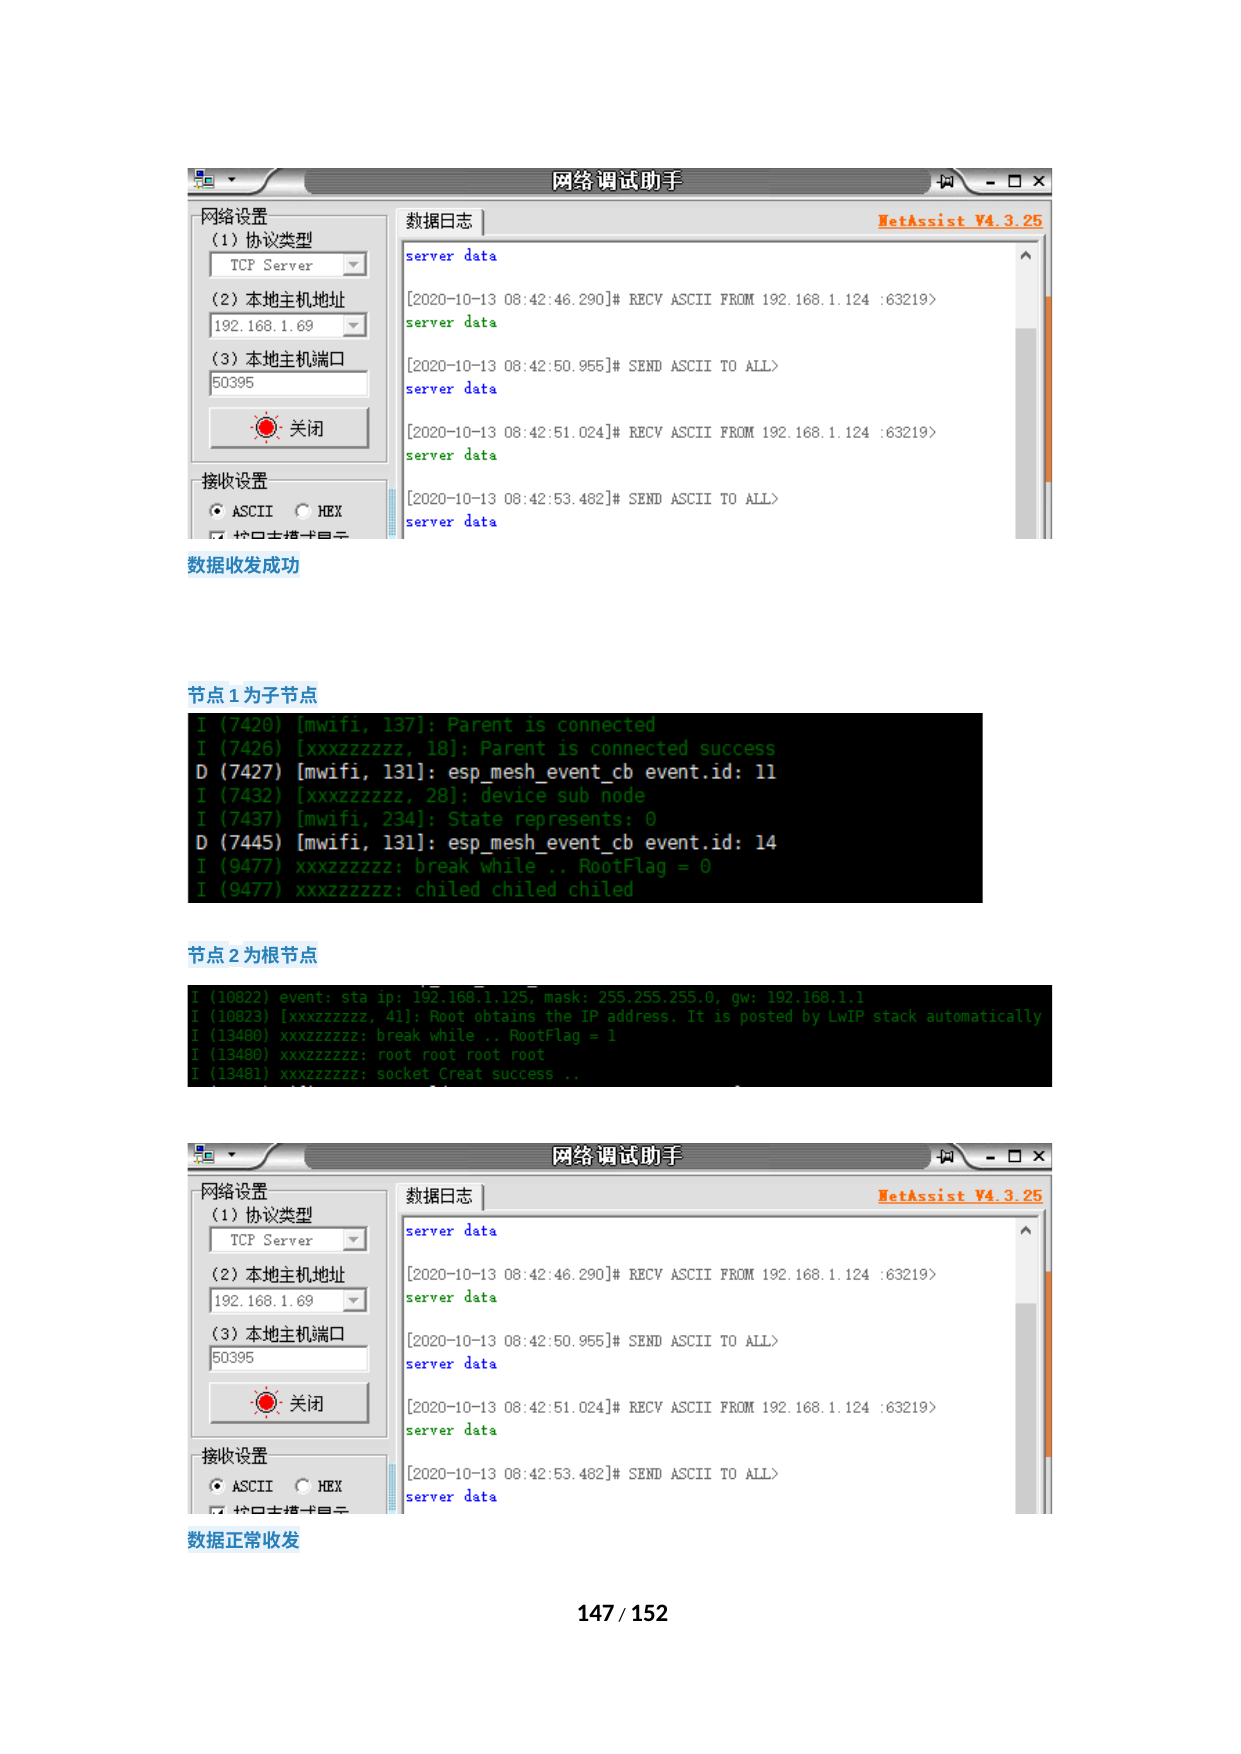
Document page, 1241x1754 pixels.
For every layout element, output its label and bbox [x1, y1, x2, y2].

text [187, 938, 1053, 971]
picture [187, 1143, 1053, 1514]
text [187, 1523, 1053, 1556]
picture [187, 168, 1053, 539]
picture [187, 713, 983, 903]
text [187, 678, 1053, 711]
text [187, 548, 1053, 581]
picture [187, 985, 1053, 1087]
